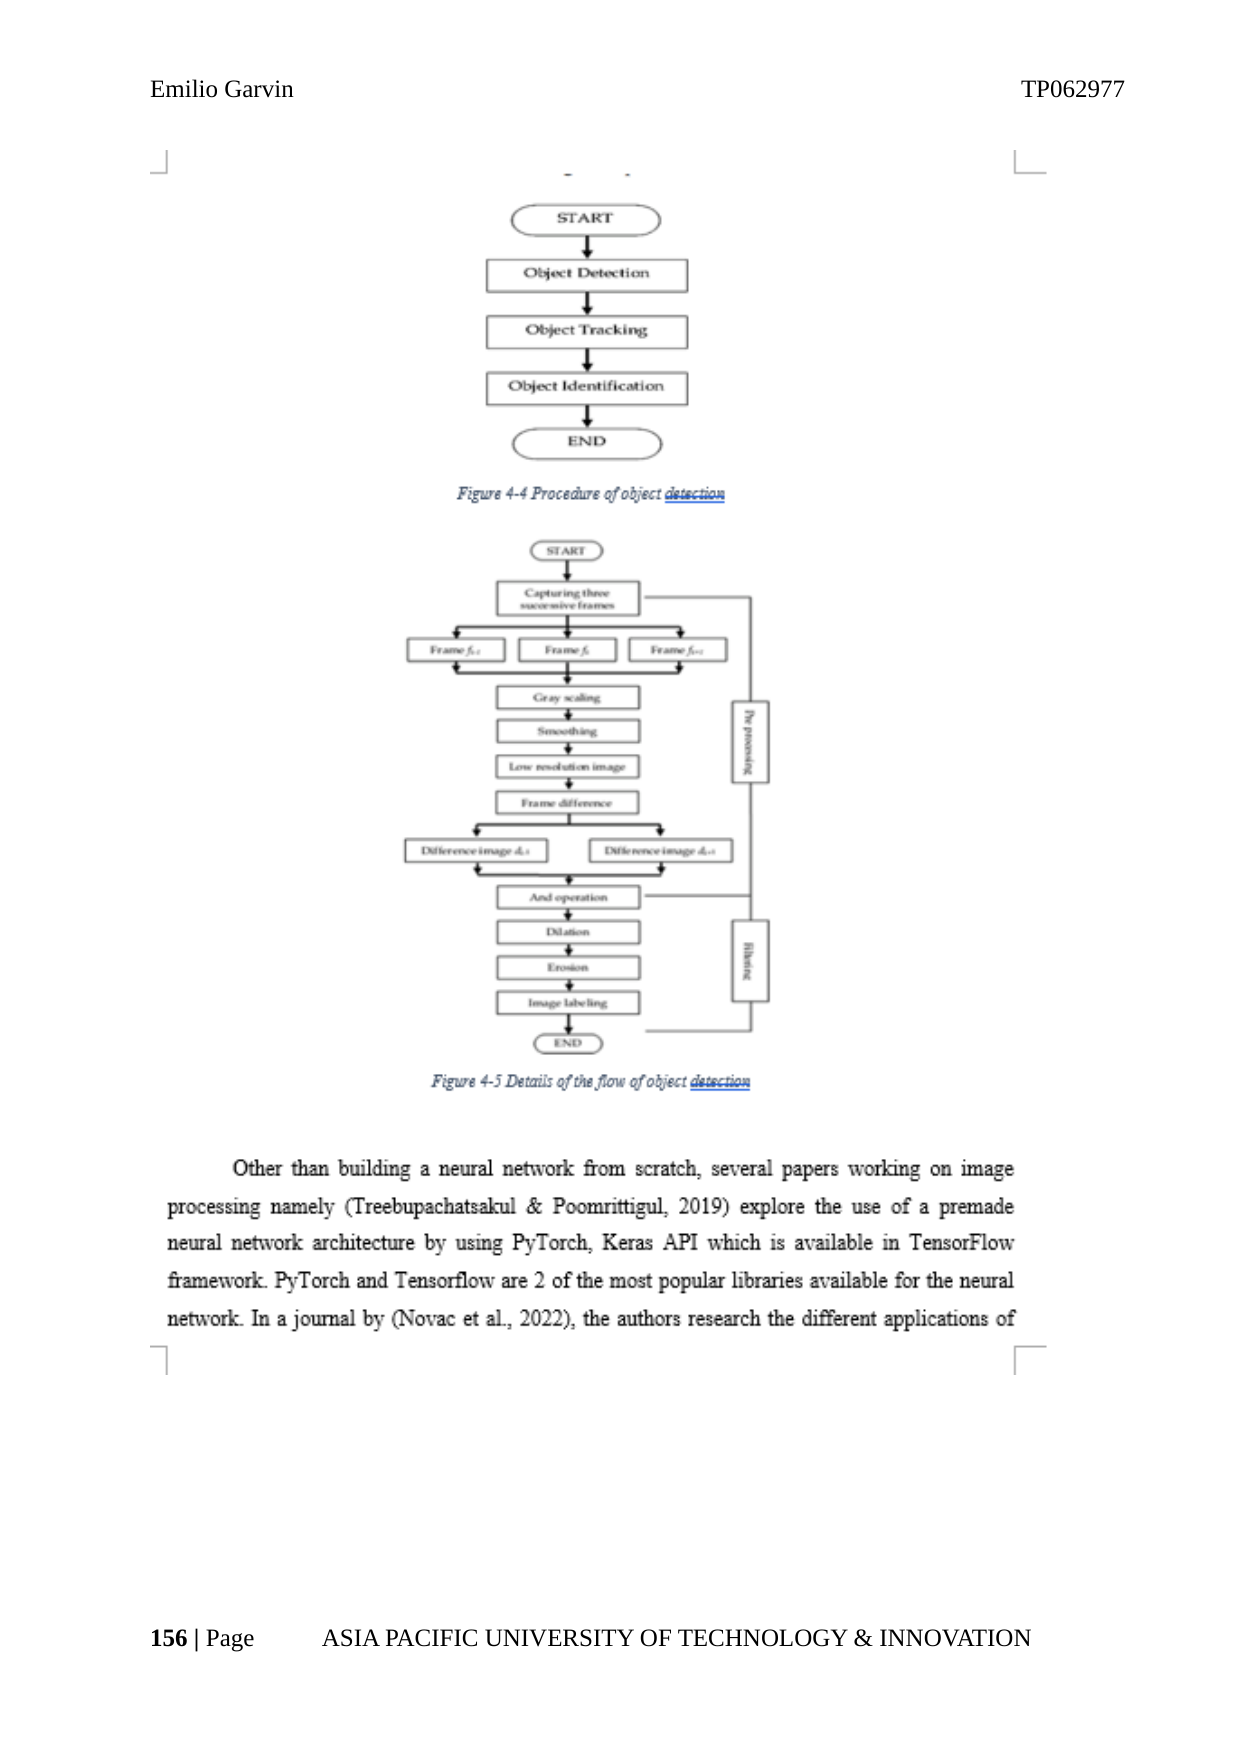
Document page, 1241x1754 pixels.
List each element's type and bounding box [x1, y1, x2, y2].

picture [150, 150, 1103, 1375]
